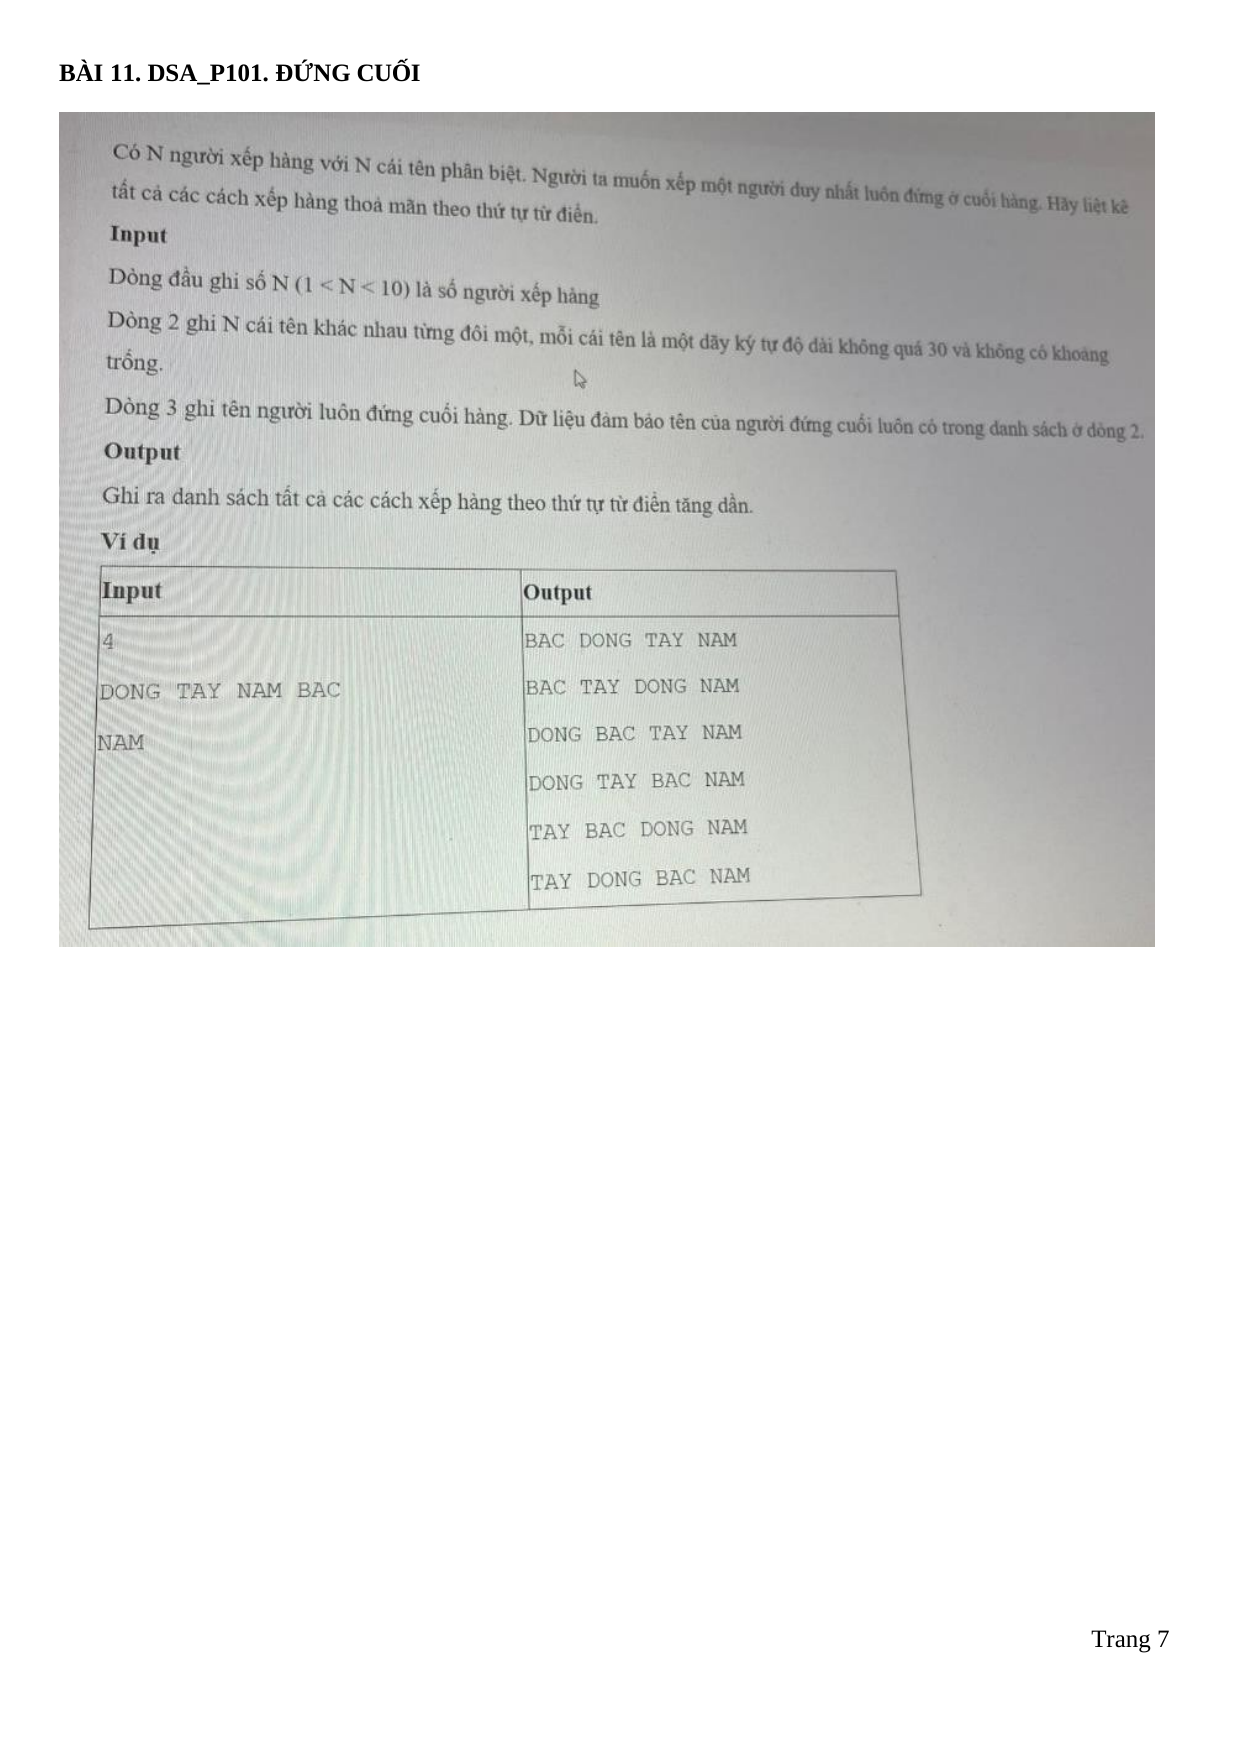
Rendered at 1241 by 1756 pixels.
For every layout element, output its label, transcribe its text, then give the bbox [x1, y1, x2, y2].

picture [59, 112, 1155, 947]
text BÀI 11. DSA_P101. ĐỨNG CUỐI [59, 58, 1201, 87]
